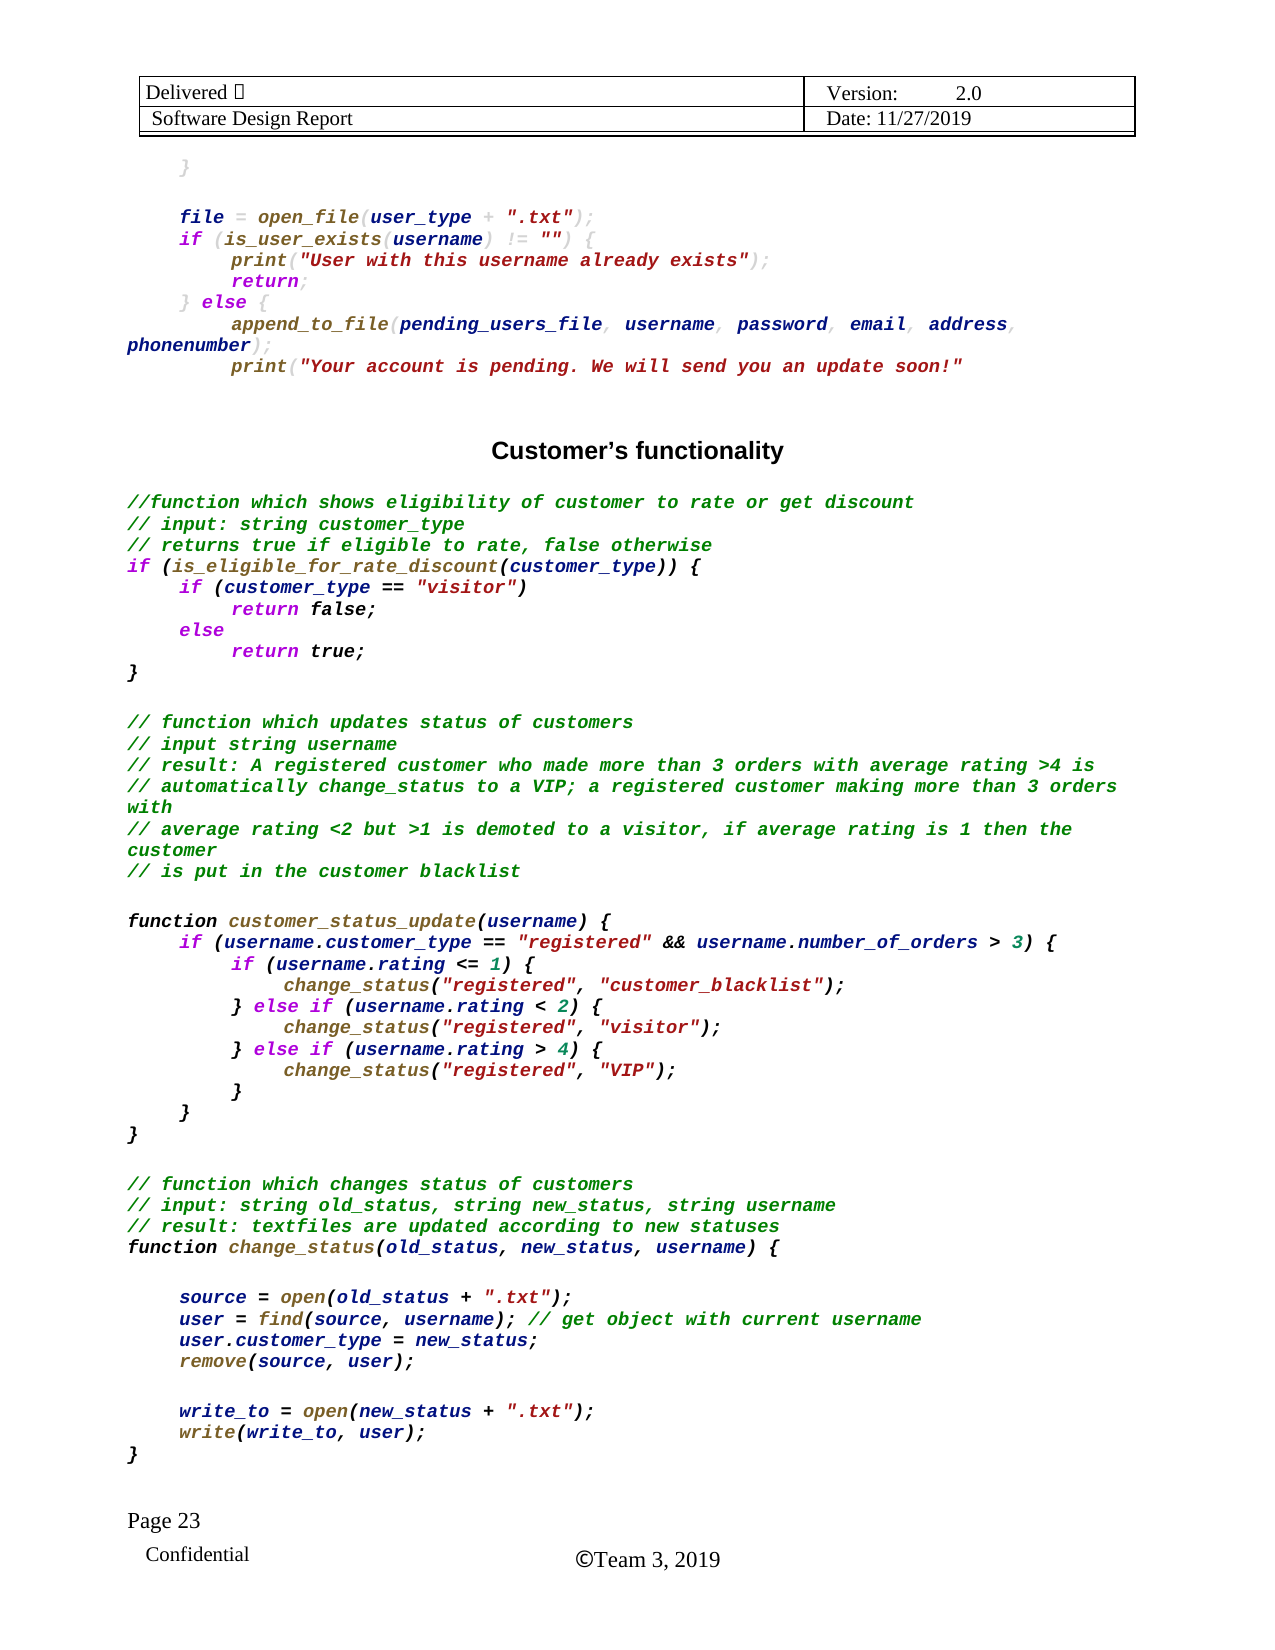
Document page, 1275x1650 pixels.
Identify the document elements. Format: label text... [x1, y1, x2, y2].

text change_status("registered", "customer_blacklist"); [127, 976, 1148, 997]
text } [127, 158, 1148, 179]
text // input: string customer_type [127, 514, 1148, 536]
text write_to = open(new_status + ".txt"); [127, 1402, 1148, 1423]
text //function which shows eligibility of customer to rate or get discount [127, 493, 1148, 514]
text function customer_status_update(username) { [127, 912, 1148, 933]
text if (is_user_exists(username) != "") { [127, 229, 1148, 251]
text Customer’s functionality [127, 436, 1148, 464]
text append_to_file(pending_users_file, username, password, email, address, phonenumber); [127, 314, 1148, 357]
text // input: string old_status, string new_status, string username [127, 1196, 1148, 1217]
text if (username.customer_type == "registered" && username.number_of_orders > 3) { [127, 933, 1148, 954]
text } else { [127, 293, 1148, 314]
text } [127, 1124, 1148, 1146]
text print("User with this username already exists"); [127, 251, 1148, 272]
text print("Your account is pending. We will send you an update soon!" [127, 357, 1148, 378]
text user.customer_type = new_status; [127, 1331, 1148, 1352]
text return; [127, 272, 1148, 293]
text // function which changes status of customers [127, 1174, 1148, 1196]
text else [127, 621, 1148, 642]
text remove(source, user); [127, 1352, 1148, 1373]
text } [127, 663, 1148, 684]
text if (username.rating <= 1) { [127, 954, 1148, 976]
text // automatically change_status to a VIP; a registered customer making more than 3 orders with [127, 777, 1148, 819]
text // average rating <2 but >1 is demoted to a visitor, if average rating is 1 then the customer [127, 819, 1148, 862]
text source = open(old_status + ".txt"); [127, 1288, 1148, 1309]
text return true; [127, 642, 1148, 663]
text change_status("registered", "visitor"); [127, 1018, 1148, 1039]
text // result: A registered customer who made more than 3 orders with average rating >4 is [127, 756, 1148, 777]
text // function which updates status of customers [127, 713, 1148, 734]
text if (customer_type == "visitor") [127, 578, 1148, 599]
text } [127, 1082, 1148, 1103]
text return false; [127, 599, 1148, 621]
text // returns true if eligible to rate, false otherwise [127, 536, 1148, 557]
text function change_status(old_status, new_status, username) { [127, 1238, 1148, 1259]
text } else if (username.rating < 2) { [127, 997, 1148, 1018]
text if (is_eligible_for_rate_discount(customer_type)) { [127, 557, 1148, 578]
text // input string username [127, 734, 1148, 756]
text // is put in the customer blacklist [127, 862, 1148, 883]
text } [127, 1444, 1148, 1466]
text write(write_to, user); [127, 1423, 1148, 1444]
text // result: textfiles are updated according to new statuses [127, 1217, 1148, 1238]
text file = open_file(user_type + ".txt"); [127, 208, 1148, 229]
text } [127, 1103, 1148, 1124]
text change_status("registered", "VIP"); [127, 1061, 1148, 1082]
text user = find(source, username); // get object with current username [127, 1309, 1148, 1331]
text } else if (username.rating > 4) { [127, 1039, 1148, 1061]
